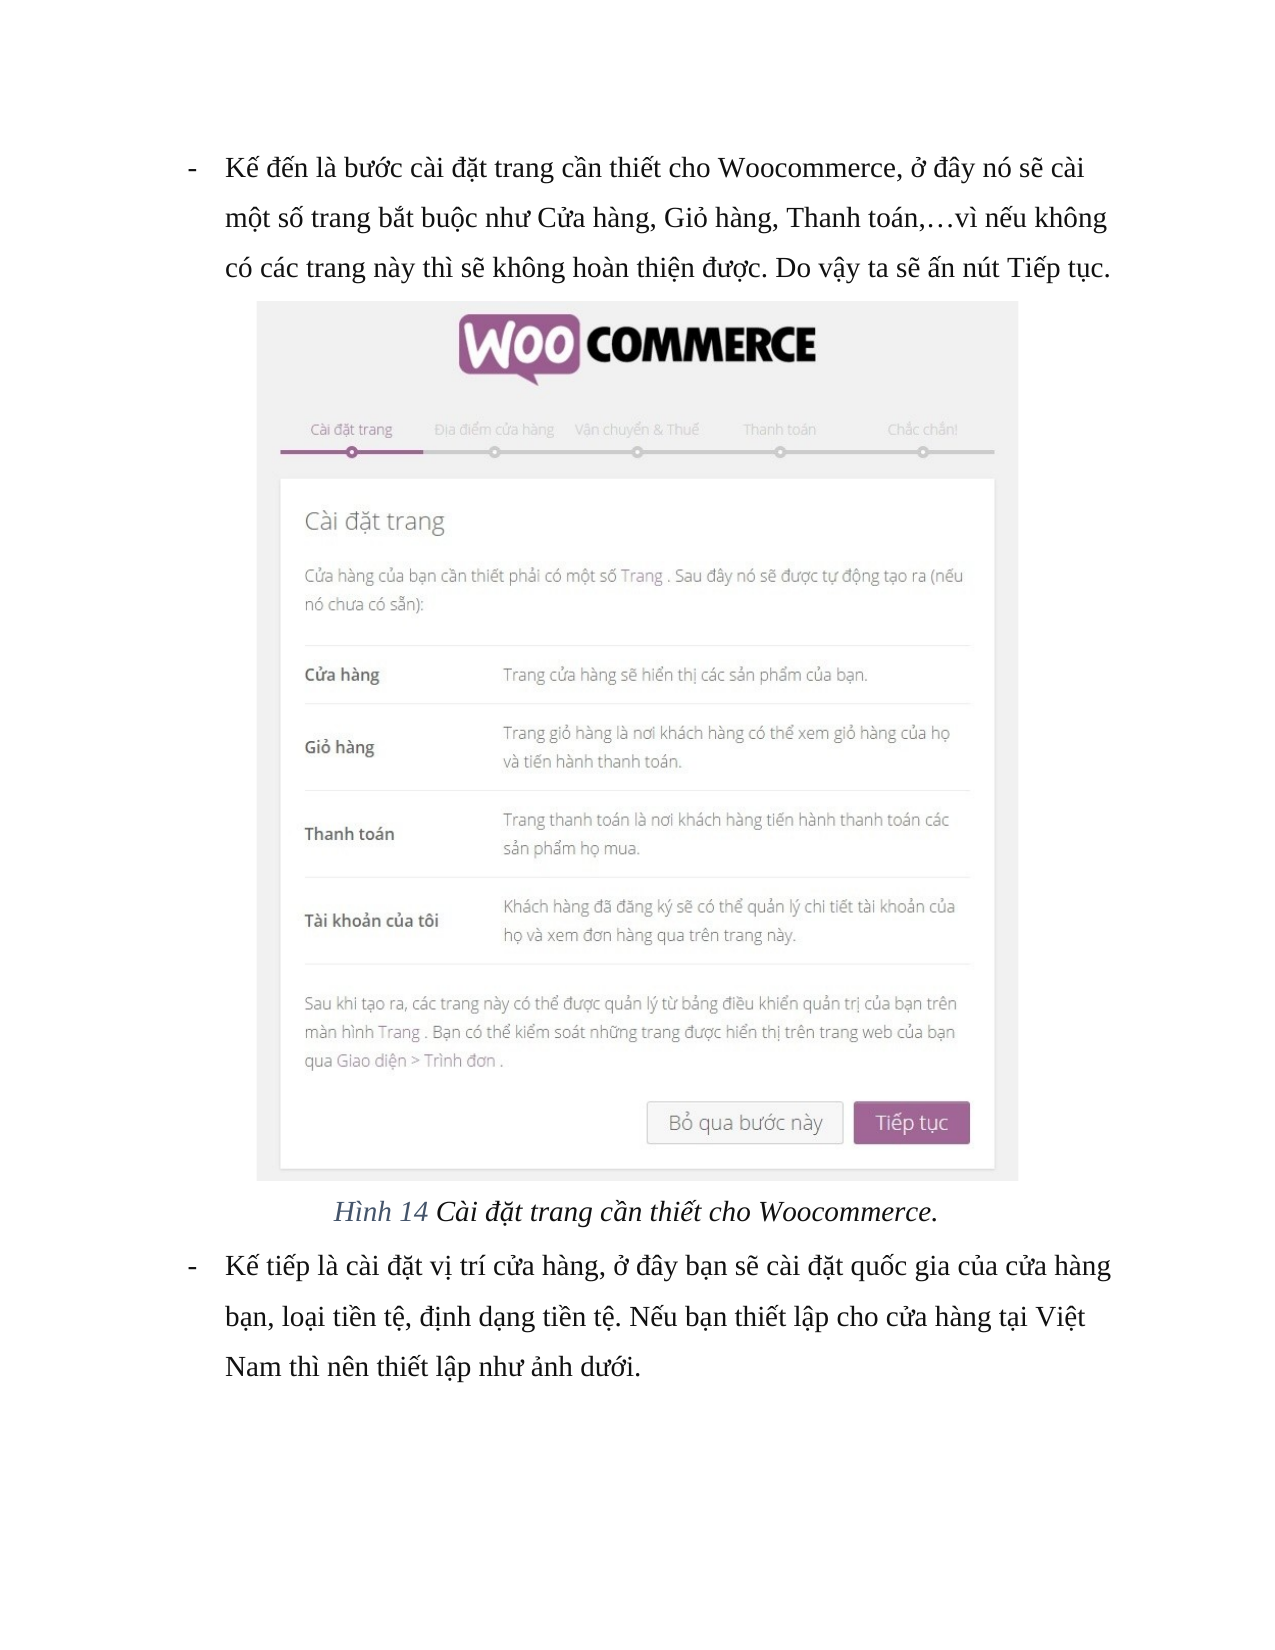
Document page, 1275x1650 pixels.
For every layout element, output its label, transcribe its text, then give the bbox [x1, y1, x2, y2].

list Kế tiếp là cài đặt vị trí cửa hàng, ở đây bạn sẽ cài đặt quốc gia của cửa hàng bạn, loại tiền tệ, định dạng tiền tệ. Nếu bạn thiết lập cho cửa hàng tại Việt Nam thì nên thiết lập như ảnh dưới. [187, 1248, 1125, 1383]
picture [256, 301, 1019, 1181]
list Kế đến là bước cài đặt trang cần thiết cho Woocommerce, ở đây nó sẽ cài một số trang bắt buộc như Cửa hàng, Giỏ hàng, Thanh toán,…vì nếu không có các trang này thì sẽ không hoàn thiện được. Do vậy ta sẽ ấn nút Tiếp tục. [187, 150, 1125, 284]
text Hình 14 Cài đặt trang cần thiết cho Woocommerce. [150, 1194, 1125, 1228]
